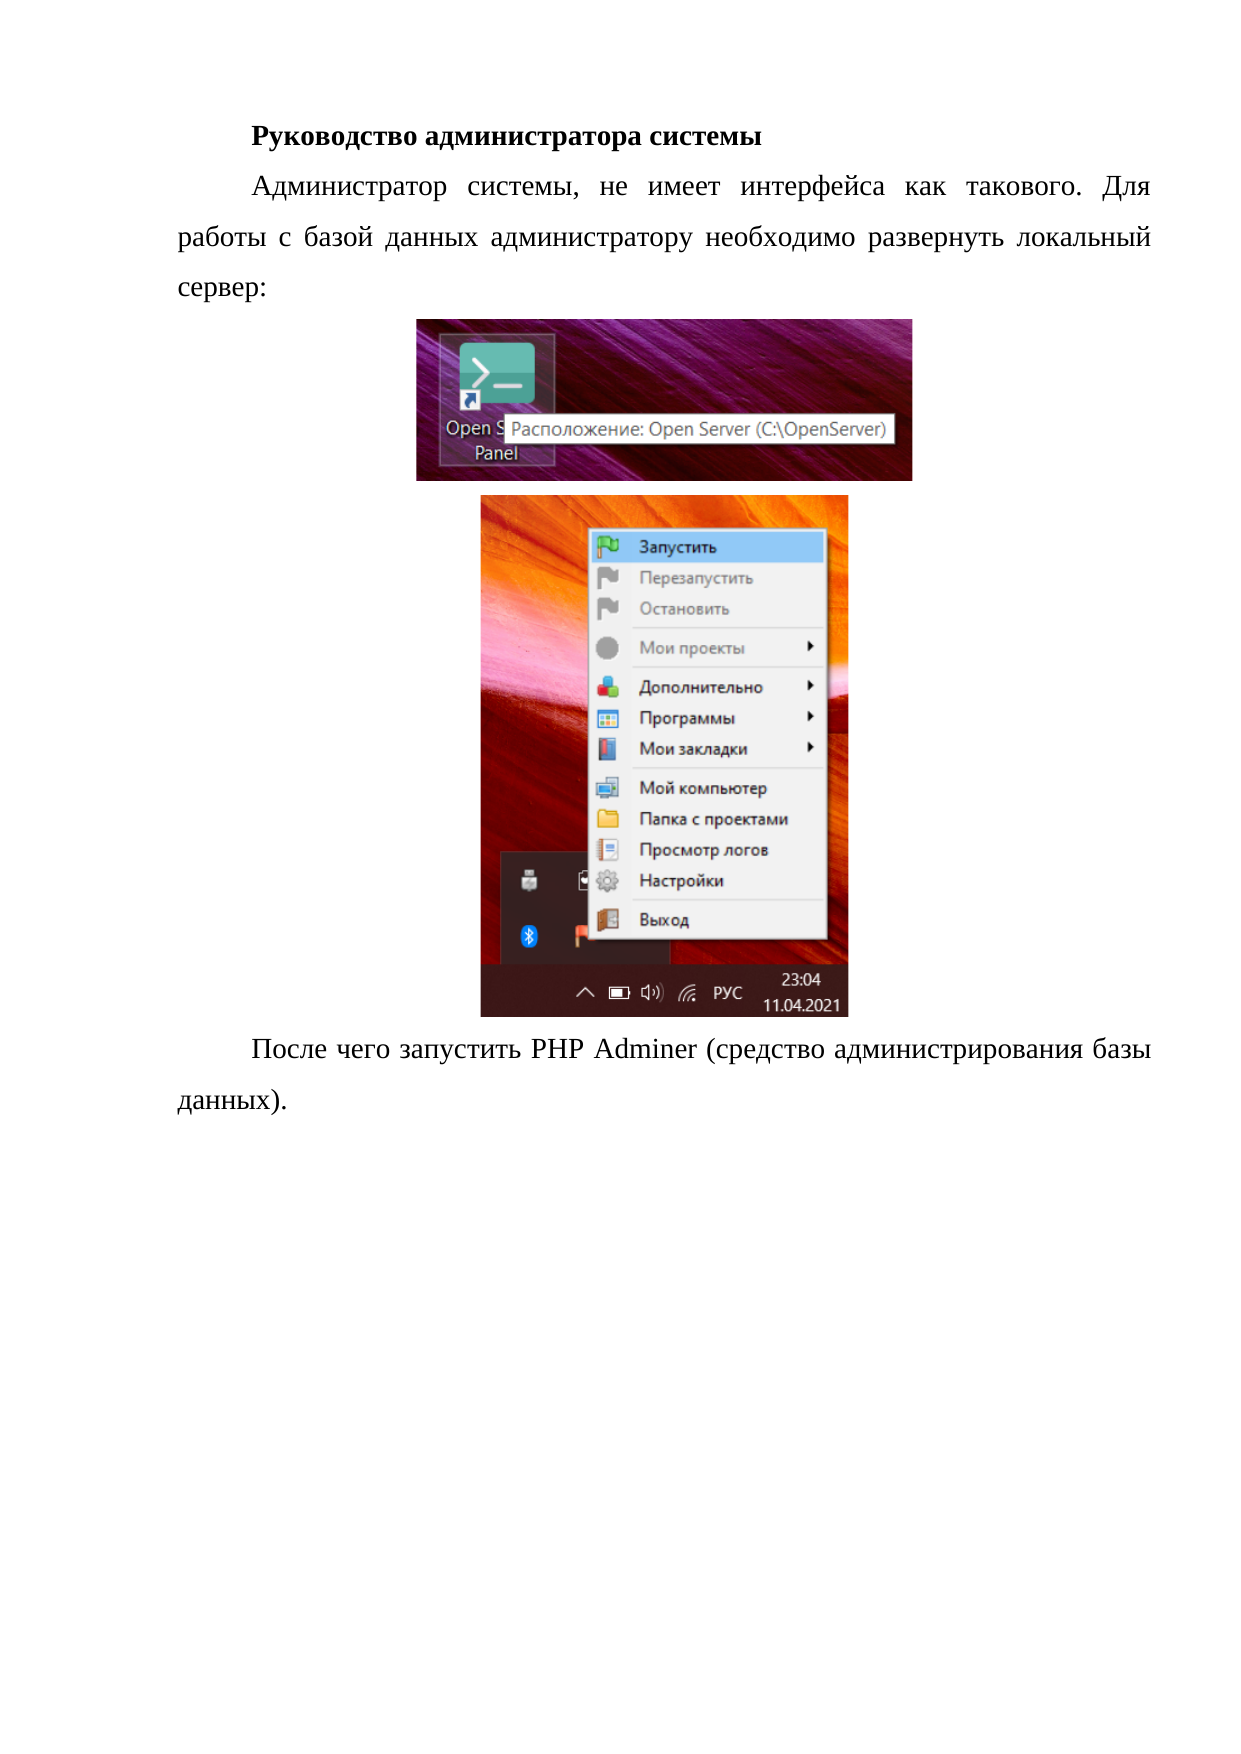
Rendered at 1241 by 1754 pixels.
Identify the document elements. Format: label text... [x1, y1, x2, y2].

picture [416, 319, 913, 481]
text Администратор системы, не имеет интерфейса как такового. Для работы с базой данных администратору необходимо развернуть локальный сервер: [177, 168, 1152, 303]
subtitle Руководство администратора системы [177, 118, 1152, 152]
text После чего запустить PHP Adminer (средство администрирования базы данных). [177, 1031, 1152, 1115]
picture [480, 495, 849, 1017]
